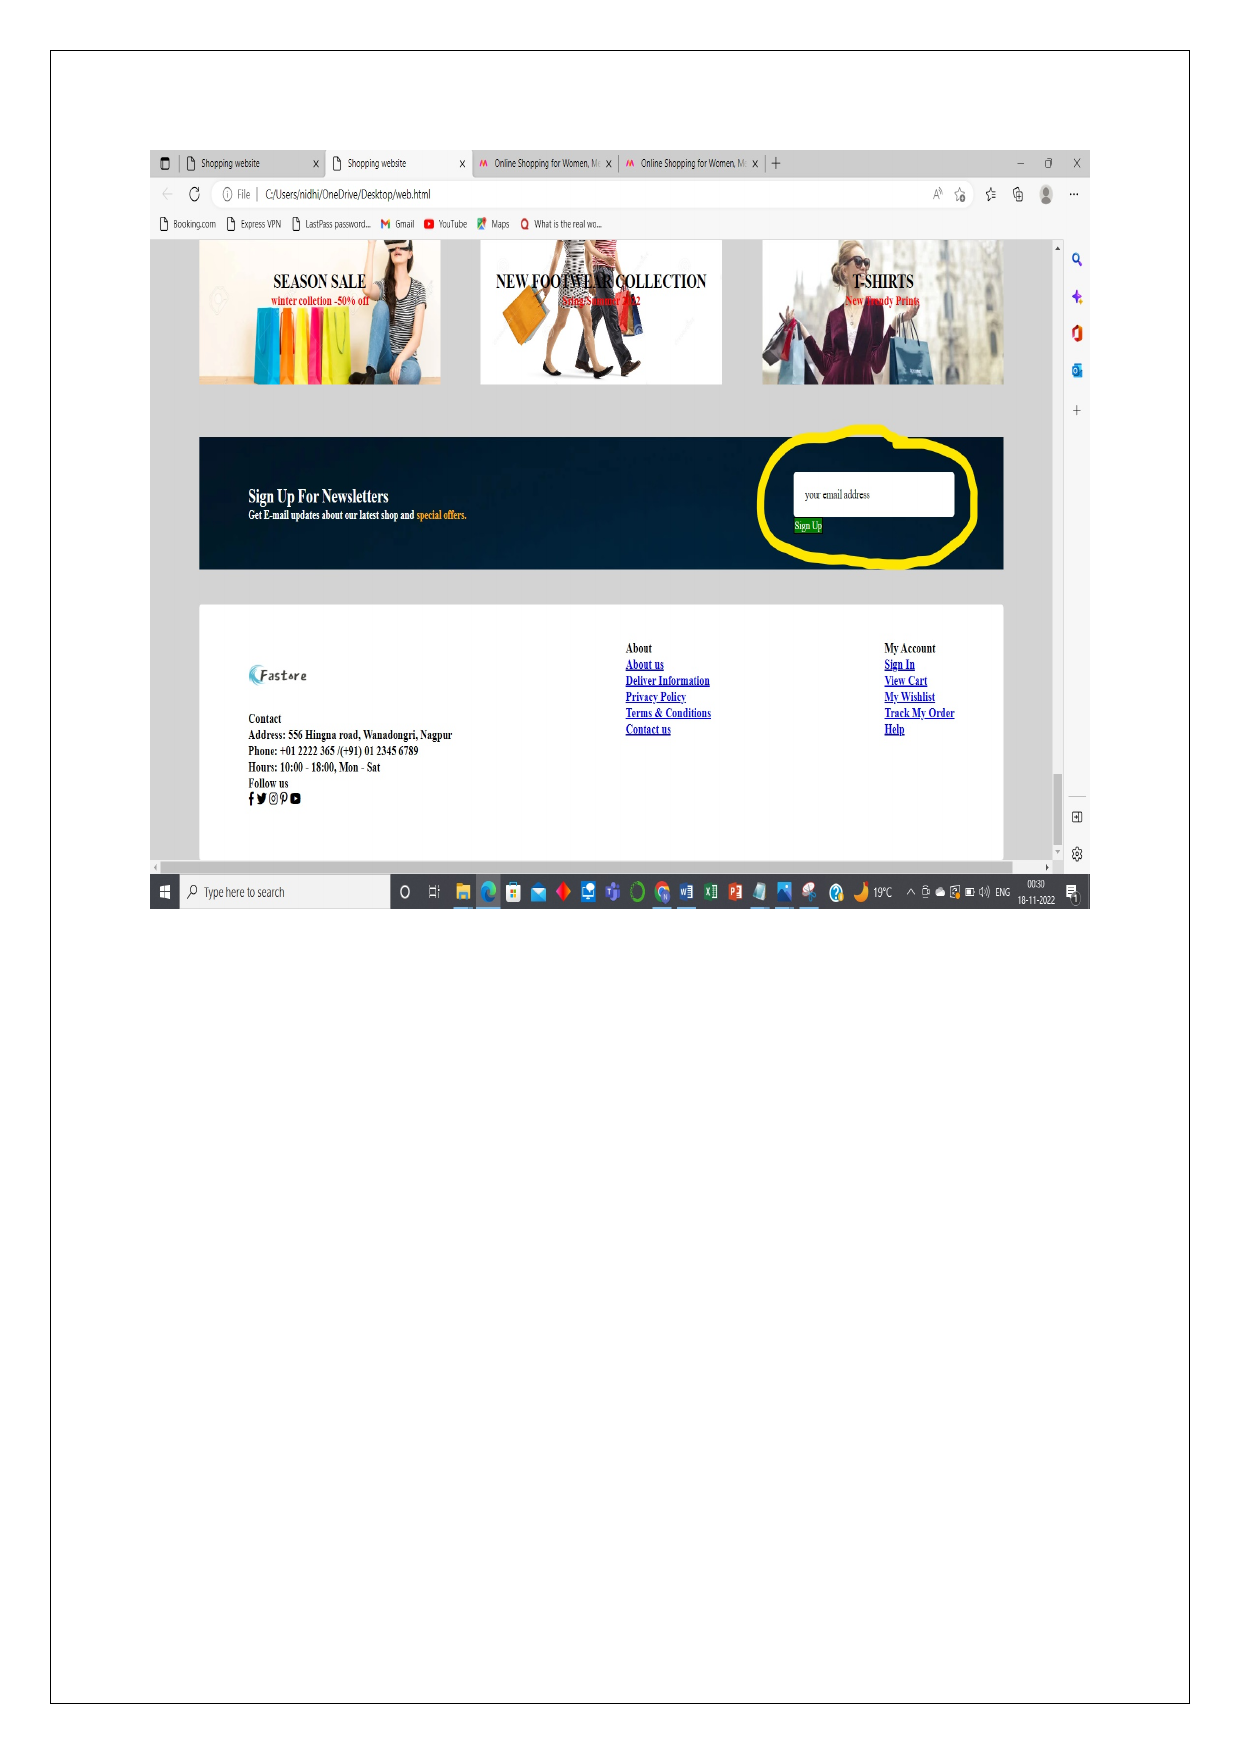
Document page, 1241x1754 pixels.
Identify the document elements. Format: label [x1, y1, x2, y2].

picture [150, 150, 1090, 909]
